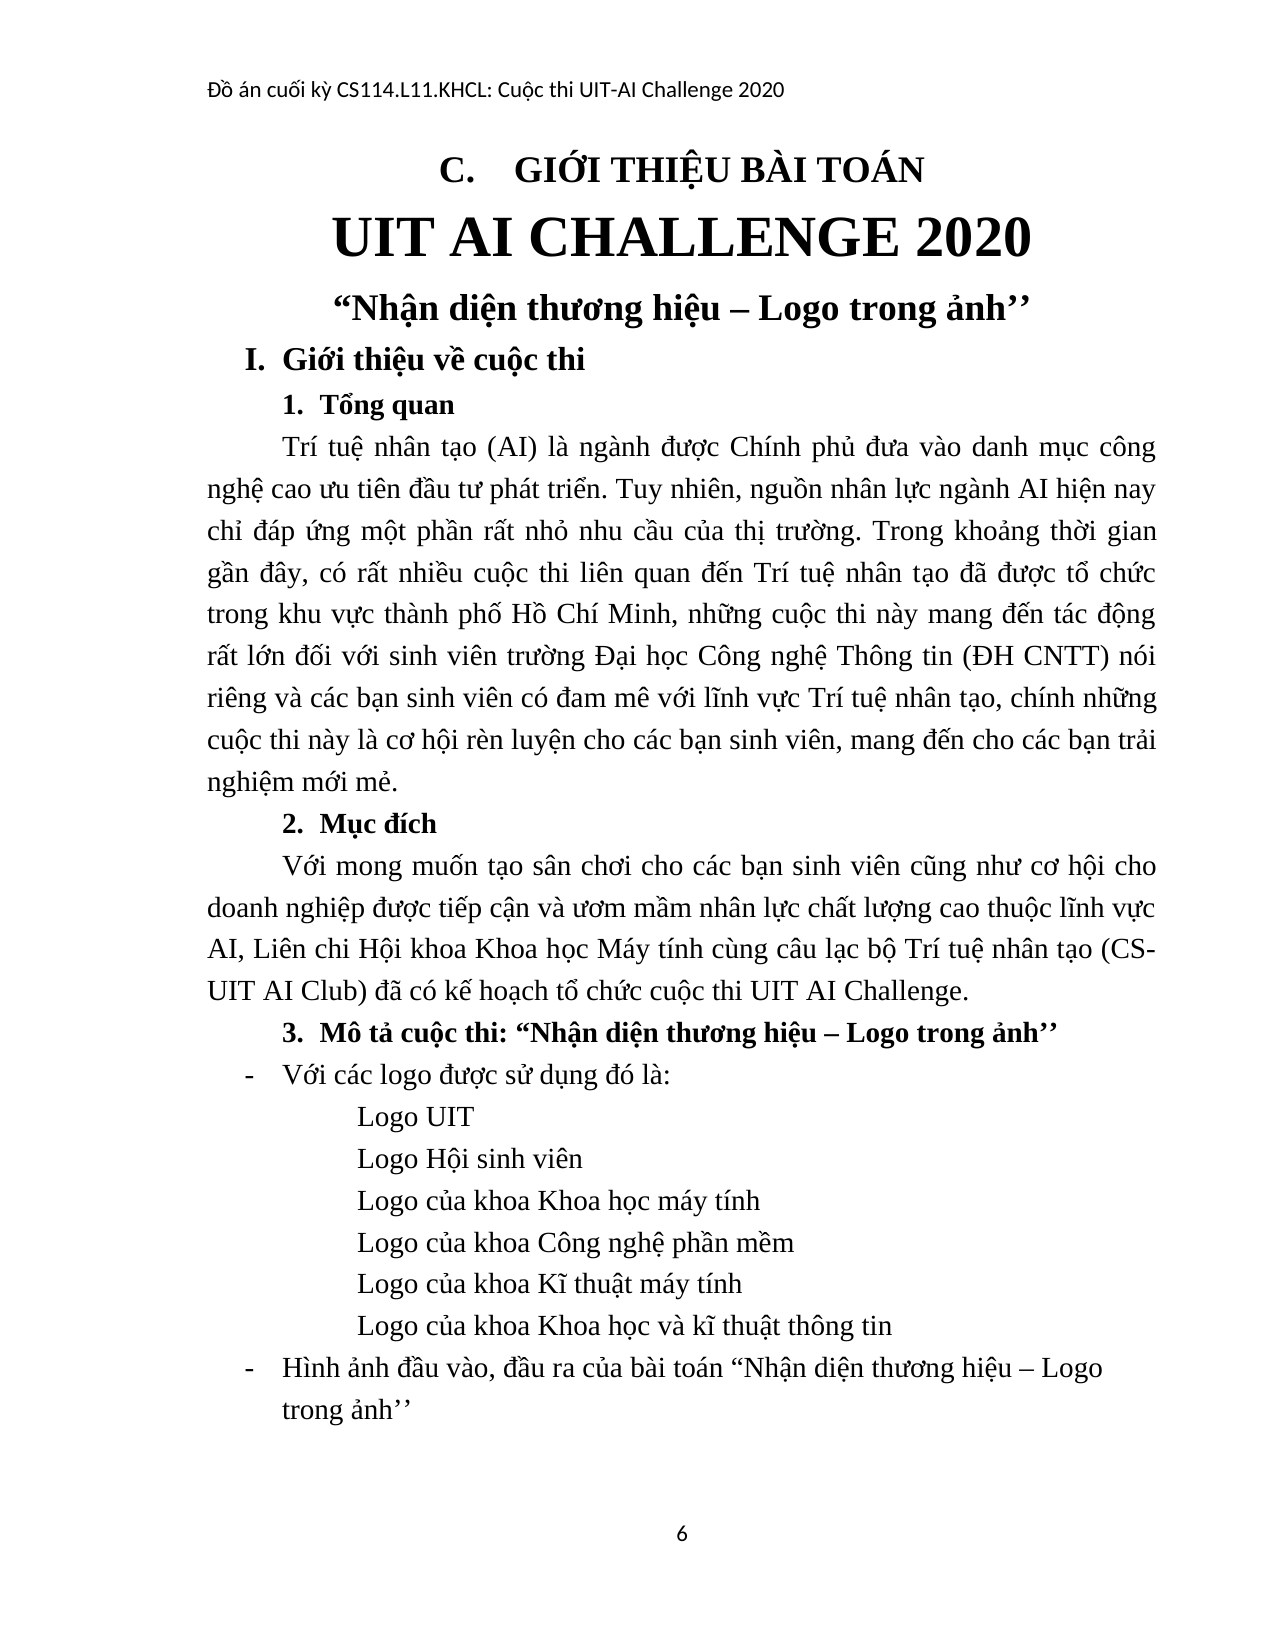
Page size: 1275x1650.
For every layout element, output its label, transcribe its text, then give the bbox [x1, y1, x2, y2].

text Với mong muốn tạo sân chơi cho các bạn sinh viên cũng như cơ hội cho doanh nghiệp được tiếp cận và ươm mầm nhân lực chất lượng cao thuộc lĩnh vực AI, Liên chi Hội khoa Khoa học Máy tính cùng câu lạc bộ Trí tuệ nhân tạo (CS-UIT AI Club) đã có kế hoạch tổ chức cuộc thi UIT AI Challenge. [207, 848, 1157, 1007]
list Logo của khoa Công nghệ phần mềm [282, 1225, 1157, 1258]
list Logo Hội sinh viên [282, 1141, 1157, 1174]
text Mô tả cuộc thi: “Nhận diện thương hiệu – Logo trong ảnh’’ [282, 1015, 1157, 1049]
list Với các logo được sử dụng đó là: [244, 1057, 1157, 1091]
list Logo của khoa Khoa học và kĩ thuật thông tin [282, 1308, 1157, 1342]
text Logo UIT [244, 1099, 1157, 1133]
text Giới thiệu về cuộc thi [244, 339, 1157, 378]
text Mục đích [282, 806, 1157, 839]
list Logo của khoa Kĩ thuật máy tính [282, 1267, 1157, 1300]
text Trí tuệ nhân tạo (AI) là ngành được Chính phủ đưa vào danh mục công nghệ cao ưu tiên đầu tư phát triển. Tuy nhiên, nguồn nhân lực ngành AI hiện nay chỉ đáp ứng một phần rất nhỏ nhu cầu của thị trường. Trong khoảng thời gian gần đây, có rất nhiều cuộc thi liên quan đến Trí tuệ nhân tạo đã được tổ chức trong khu vực thành phố Hồ Chí Minh, những cuộc thi này mang đến tác động rất lớn đối với sinh viên trường Đại học Công nghệ Thông tin (ĐH CNTT) nói riêng và các bạn sinh viên có đam mê với lĩnh vực Trí tuệ nhân tạo, chính những cuộc thi này là cơ hội rèn luyện cho các bạn sinh viên, mang đến cho các bạn trải nghiệm mới mẻ. [207, 429, 1157, 798]
text Tổng quan [282, 387, 1157, 421]
text UIT AI CHALLENGE 2020 [207, 202, 1157, 269]
list Logo của khoa Khoa học máy tính [282, 1183, 1157, 1216]
list Hình ảnh đầu vào, đầu ra của bài toán “Nhận diện thương hiệu – Logo trong ảnh’’ [244, 1350, 1157, 1426]
text GIỚI THIỆU BÀI TOÁN [207, 148, 1157, 191]
text “Nhận diện thương hiệu – Logo trong ảnh’’ [207, 285, 1157, 328]
